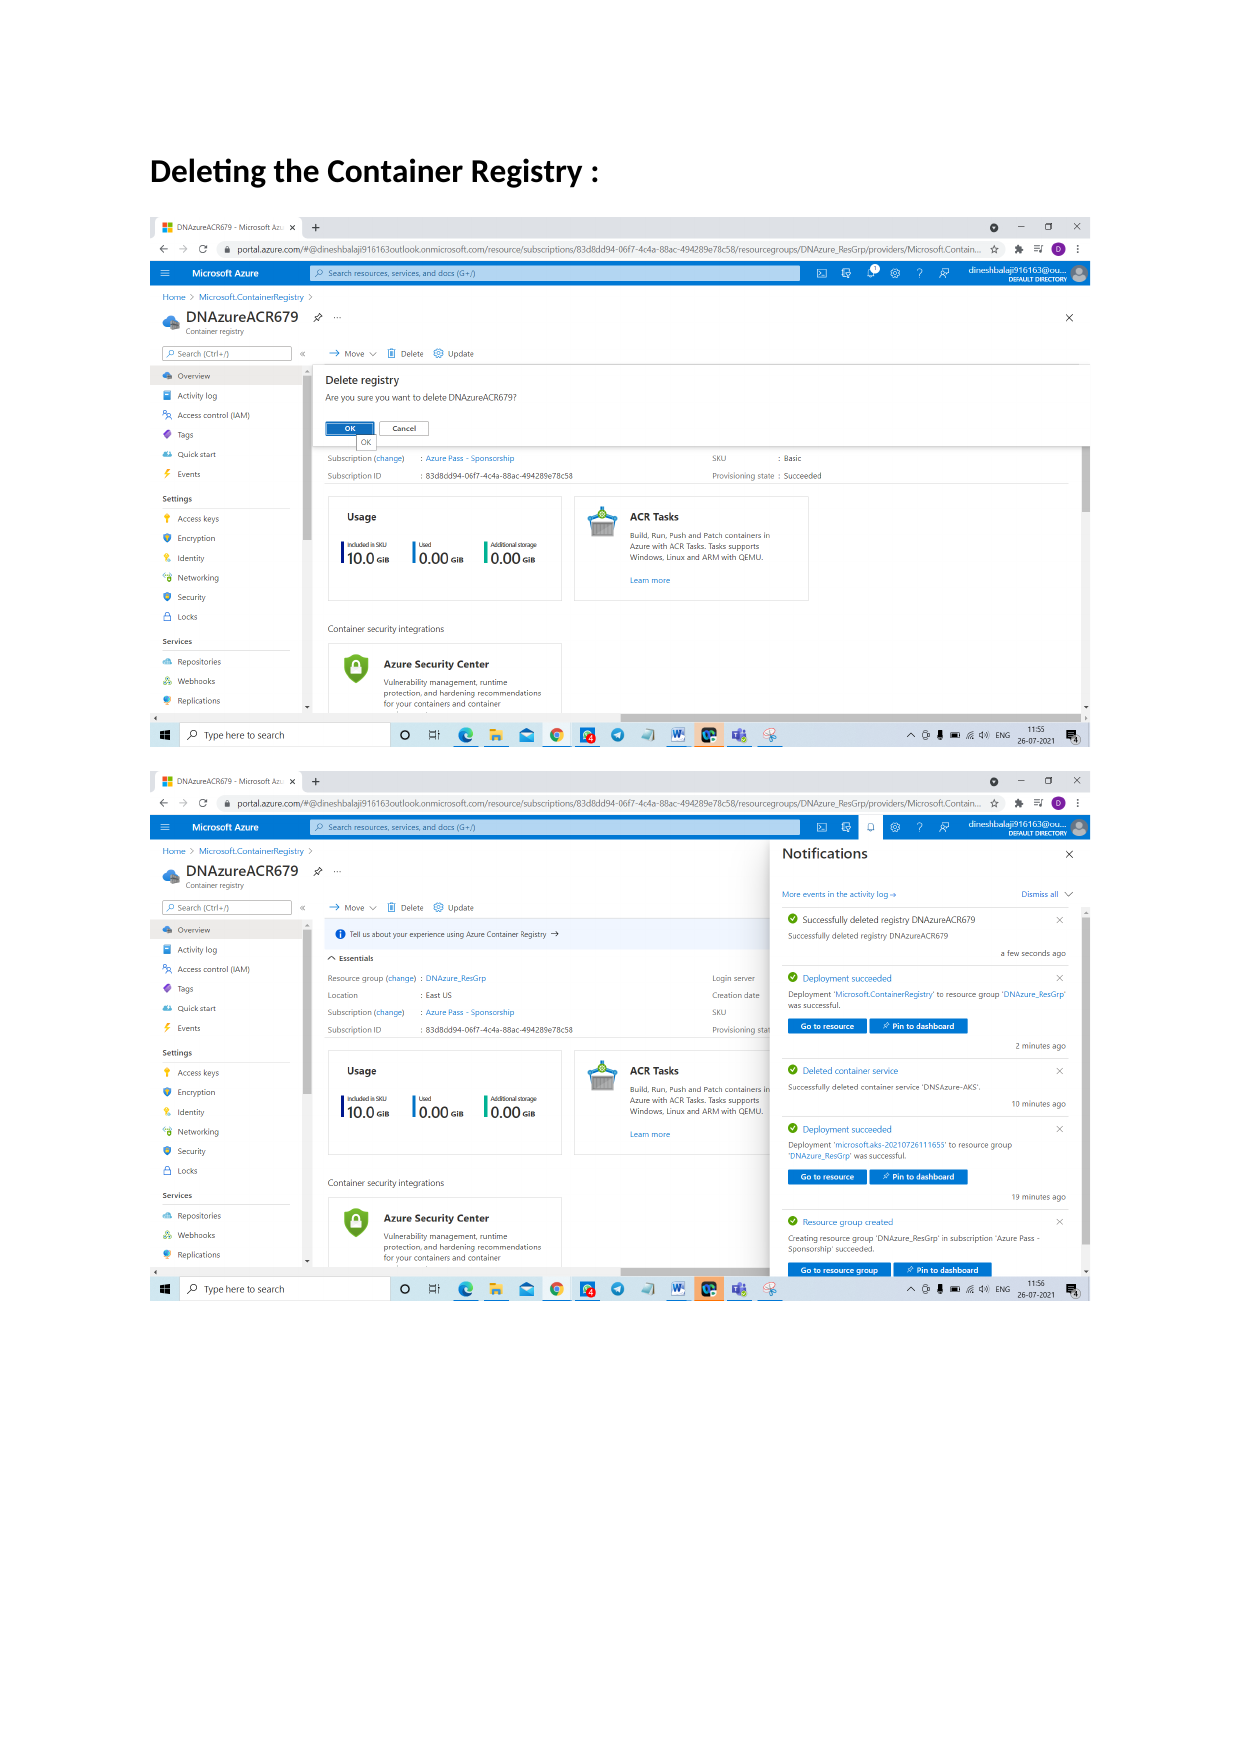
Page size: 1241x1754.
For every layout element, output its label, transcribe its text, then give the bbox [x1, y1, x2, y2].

picture [150, 217, 1091, 747]
text Deleting the Container Registry : [150, 150, 1090, 191]
picture [150, 771, 1091, 1301]
